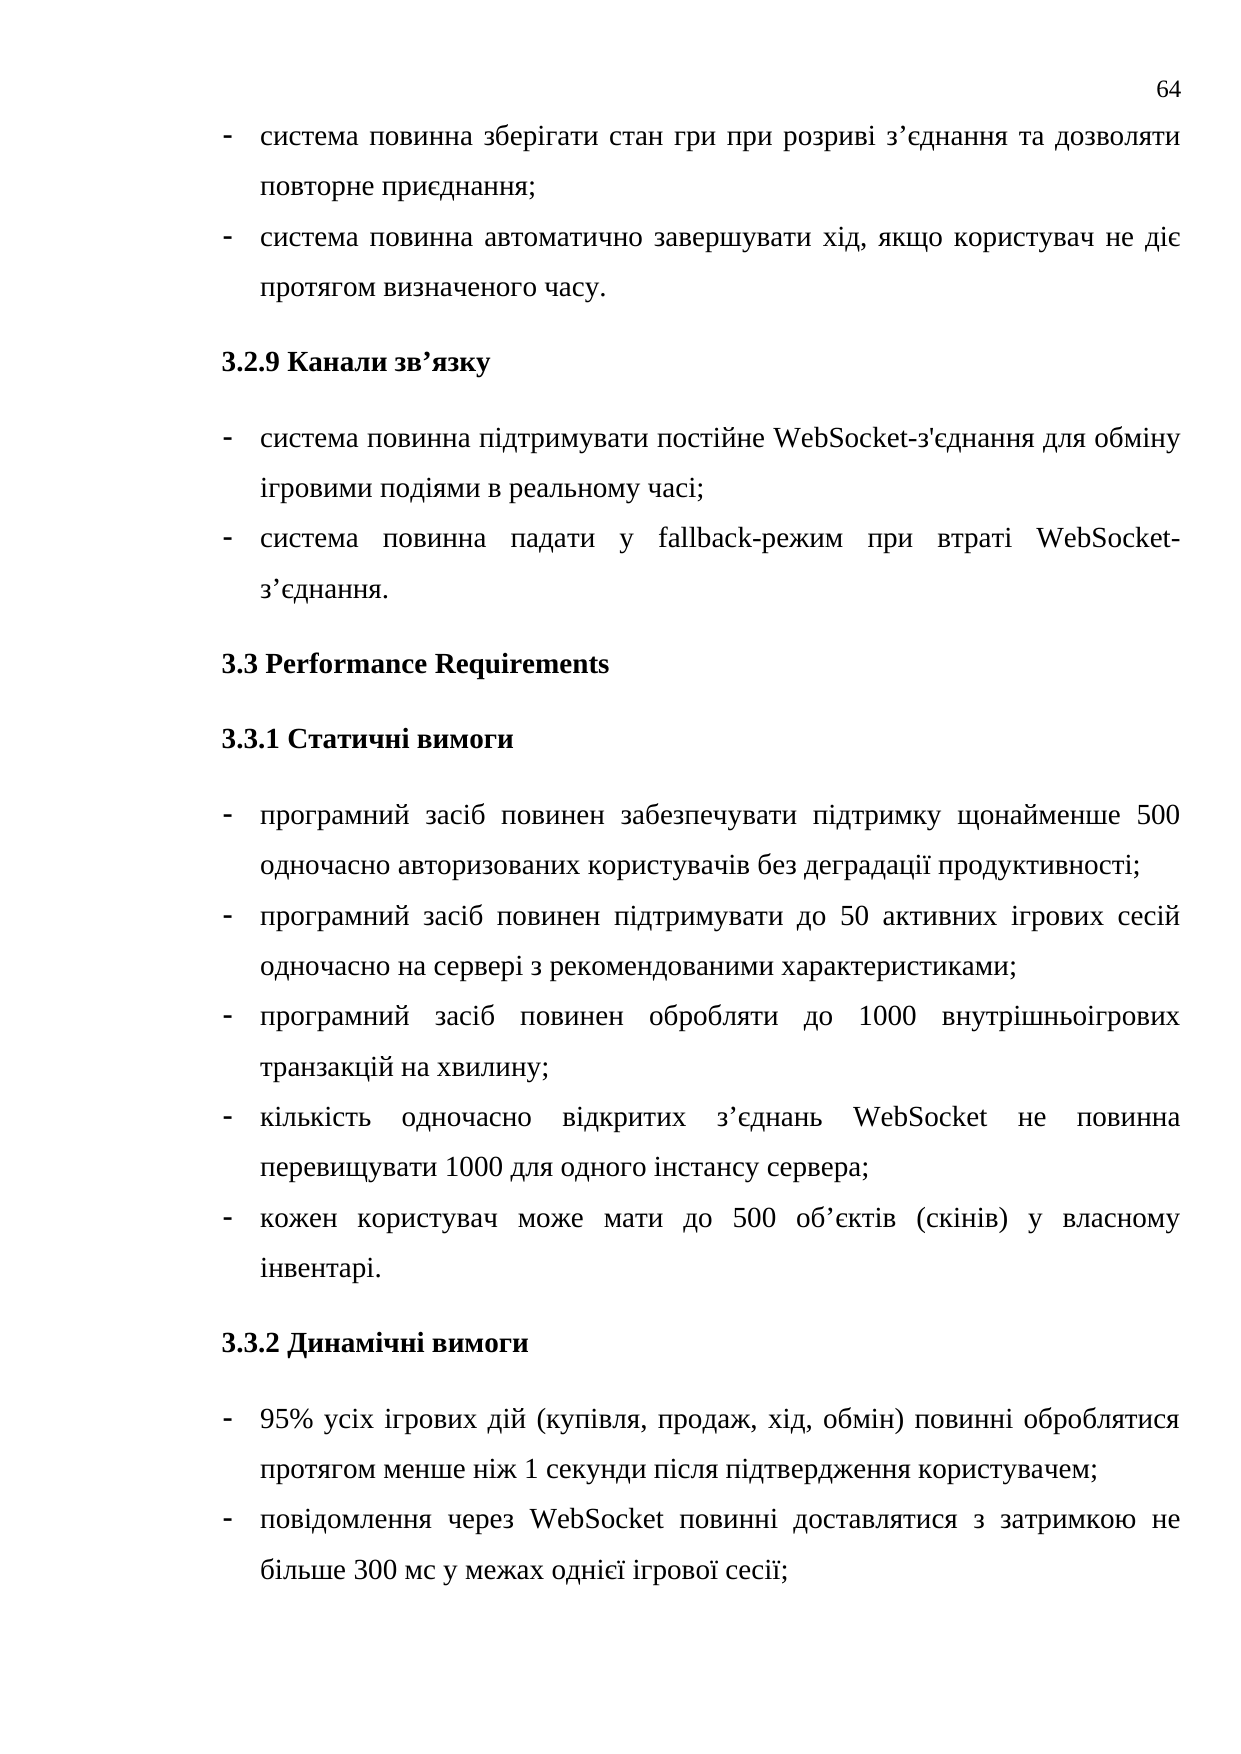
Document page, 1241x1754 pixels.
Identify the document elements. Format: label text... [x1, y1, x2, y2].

list повідомлення через WebSocket повинні доставлятися з затримкою не більше 300 мс у межах однієї ігрової сесії; [223, 1502, 1181, 1586]
list кожен користувач може мати до 500 об’єктів (скінів) у власному інвентарі. [223, 1200, 1181, 1284]
text 3.3.2 Динамічні вимоги [148, 1326, 1181, 1359]
list 95% усіх ігрових дій (купівля, продаж, хід, обмін) повинні оброблятися протягом менше ніж 1 секунди після підтвердження користувачем; [223, 1401, 1181, 1485]
list система повинна підтримувати постійне WebSocket-з'єднання для обміну ігровими подіями в реальному часі; [223, 420, 1181, 504]
list кількість одночасно відкритих з’єднань WebSocket не повинна перевищувати 1000 для одного інстансу сервера; [223, 1099, 1181, 1183]
list програмний засіб повинен підтримувати до 50 активних ігрових сесій одночасно на сервері з рекомендованими характеристиками; [223, 898, 1181, 982]
list система повинна автоматично завершувати хід, якщо користувач не діє протягом визначеного часу. [223, 219, 1181, 303]
list система повинна падати у fallback-режим при втраті WebSocket-з’єднання. [223, 521, 1181, 604]
text 3.3.1 Статичні вимоги [148, 722, 1181, 755]
text 3.2.9 Канали зв’язку [148, 344, 1181, 378]
list система повинна зберігати стан гри при розриві з’єднання та дозволяти повторне приєднання; [223, 118, 1181, 202]
list програмний засіб повинен обробляти до 1000 внутрішньоігрових транзакцій на хвилину; [223, 998, 1181, 1082]
text 3.3 Performance Requirements [148, 646, 1181, 680]
list програмний засіб повинен забезпечувати підтримку щонайменше 500 одночасно авторизованих користувачів без деградації продуктивності; [223, 797, 1181, 881]
